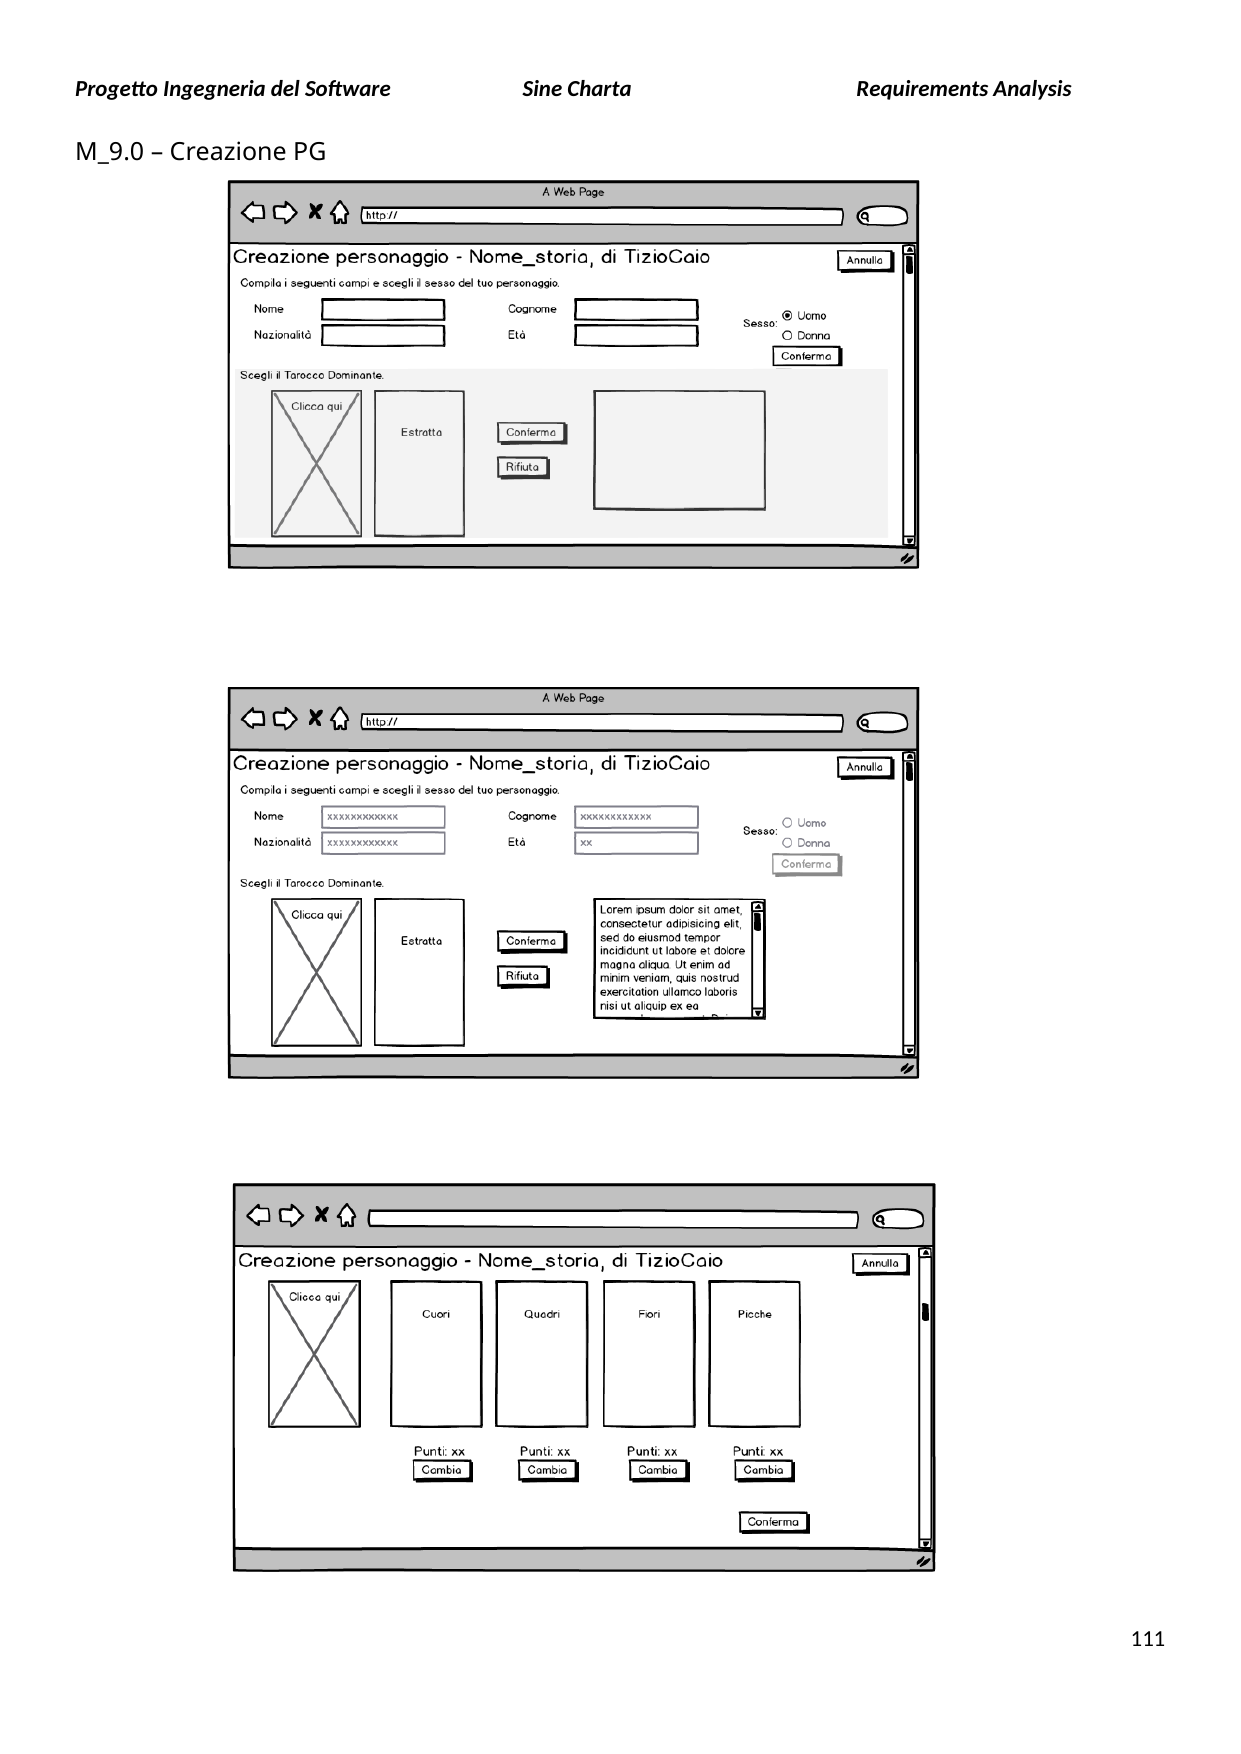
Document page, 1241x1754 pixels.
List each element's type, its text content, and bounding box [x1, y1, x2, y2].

picture [232, 1183, 1047, 1572]
picture [227, 687, 1029, 1079]
subtitle M_9.0 – Creazione PG [75, 134, 1165, 168]
picture [227, 180, 1029, 569]
